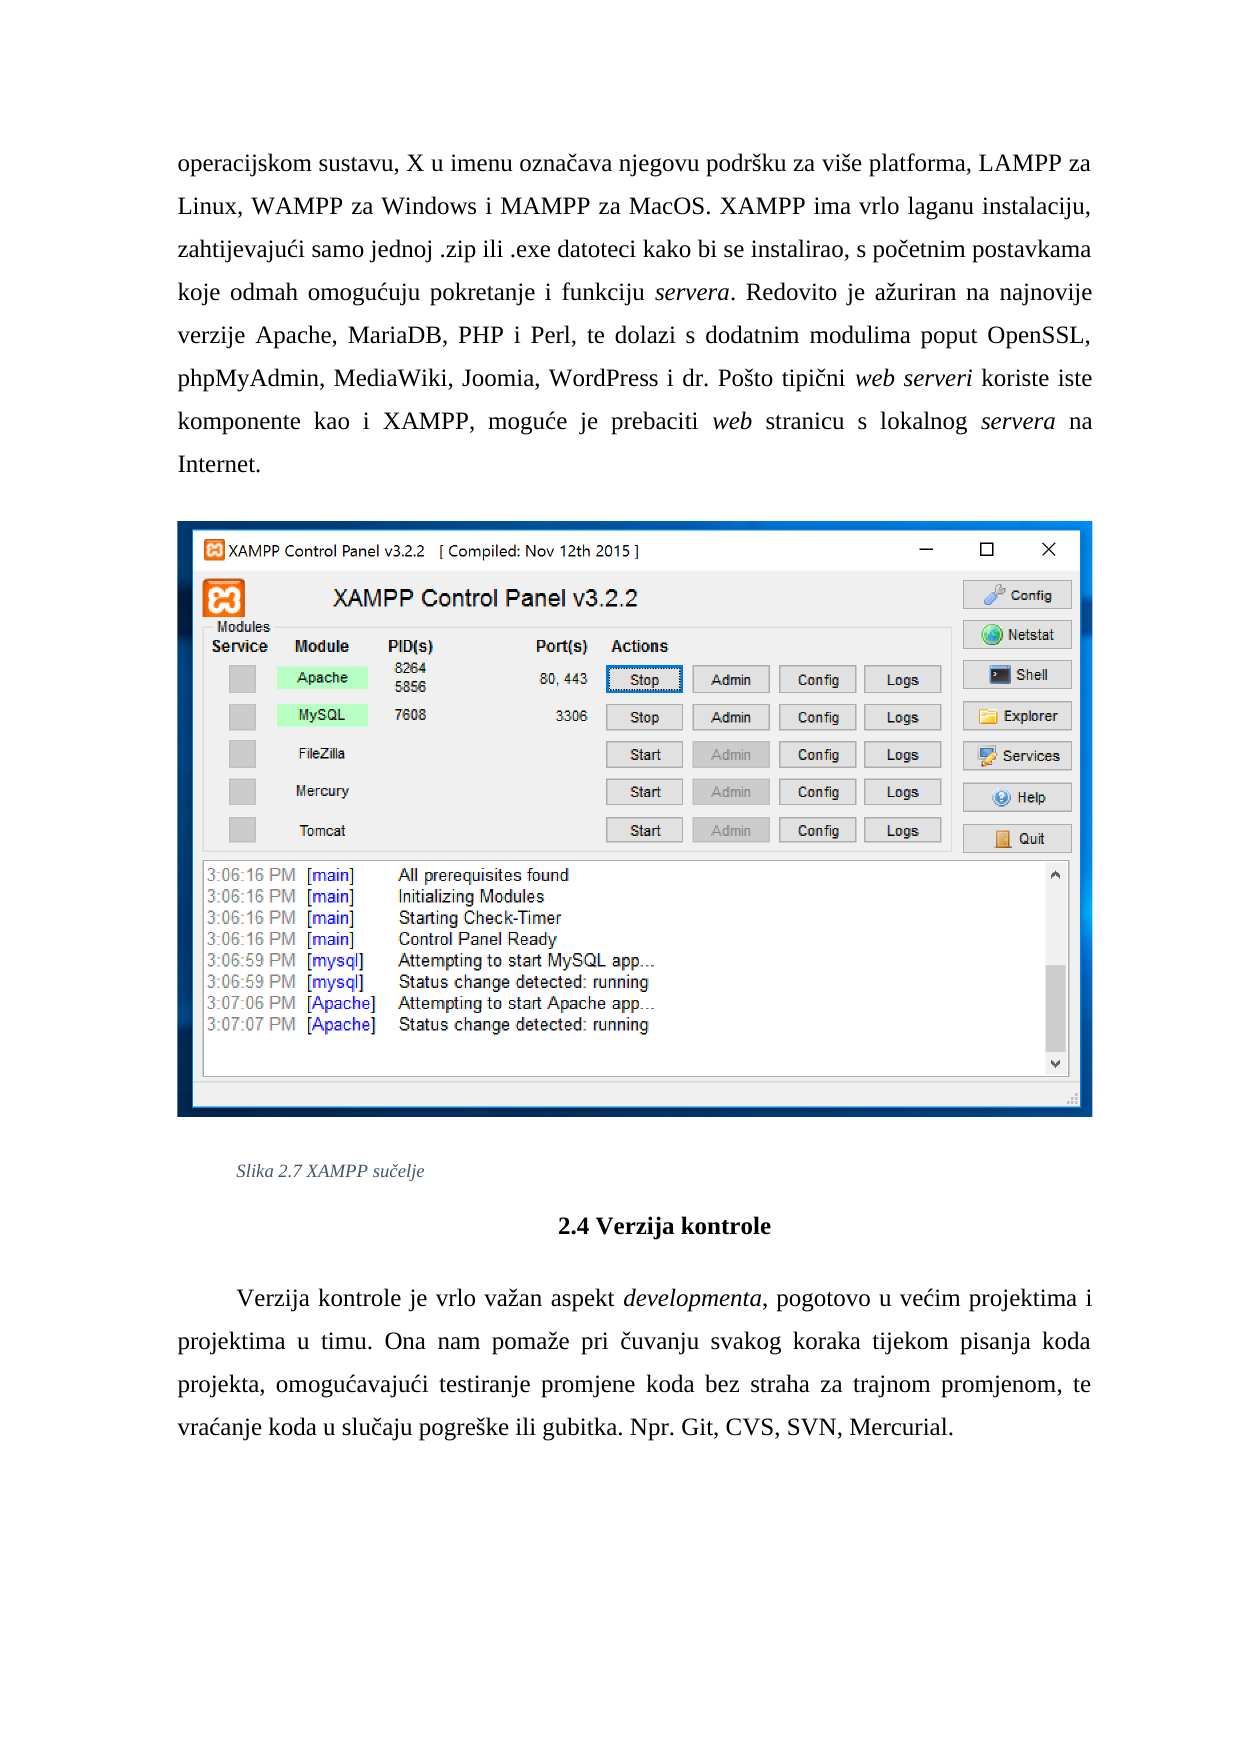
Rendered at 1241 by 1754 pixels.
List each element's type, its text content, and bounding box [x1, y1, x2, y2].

picture [177, 521, 1093, 1117]
subtitle Verzija kontrole [236, 1211, 1092, 1239]
text Slika 2.7 XAMPP sučelje [177, 1160, 1092, 1182]
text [177, 148, 1092, 478]
text Verzija kontrole je vrlo važan aspekt developmenta, pogotovo u većim projektima i projektima u timu. Ona nam pomaže pri čuvanju svakog koraka tijekom pisanja koda projekta, omogućavajući testiranje promjene koda bez straha za trajnom promjenom, te vraćanje koda u slučaju pogreške ili gubitka. Npr. Git, CVS, SVN, Mercurial. [177, 1283, 1092, 1441]
